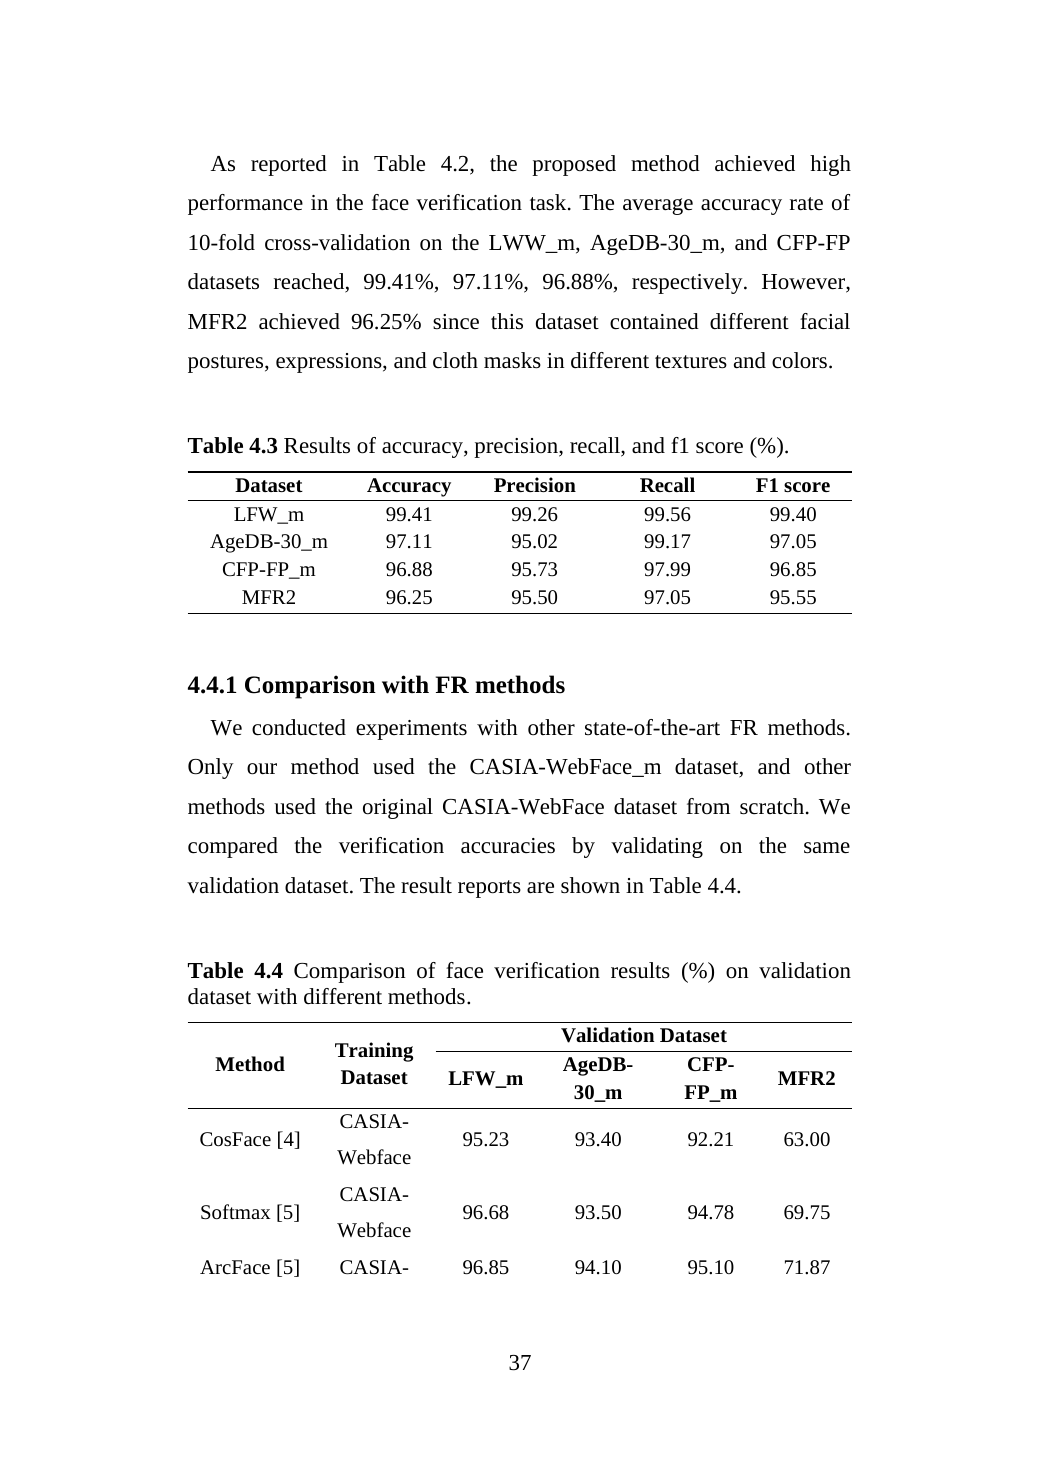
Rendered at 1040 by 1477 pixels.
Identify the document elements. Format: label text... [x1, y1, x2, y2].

table_cell 99.26 [468, 501, 601, 529]
table_header Precision [468, 473, 601, 500]
table_cell 97.99 [601, 557, 734, 585]
table_cell 99.17 [601, 529, 734, 557]
text Table 4.4 Comparison of face verification results (%) on validation dataset with different methods. [187, 957, 852, 1010]
table_cell 95.50 [468, 585, 601, 613]
table_cell 99.56 [601, 501, 734, 529]
table_cell 99.40 [734, 501, 852, 529]
table_cell 99.41 [350, 501, 468, 529]
table_cell 71.87 [761, 1255, 852, 1292]
table_cell Softmax [5] [188, 1182, 312, 1255]
table_cell 95.23 [436, 1109, 536, 1182]
table_cell MFR2 [188, 585, 350, 613]
table_cell CFP-FP_m [660, 1052, 761, 1108]
table_cell 92.21 [660, 1109, 761, 1182]
table_cell 63.00 [761, 1109, 852, 1182]
table_cell 95.02 [468, 529, 601, 557]
table_cell AgeDB-30_m [188, 529, 350, 557]
table_cell 93.40 [536, 1109, 660, 1182]
table_cell 95.73 [468, 557, 601, 585]
table_cell 97.11 [350, 529, 468, 557]
table_header Validation Dataset [436, 1023, 852, 1051]
table_cell 69.75 [761, 1182, 852, 1255]
table_cell 95.10 [660, 1255, 761, 1292]
table_cell 97.05 [601, 585, 734, 613]
table_cell 95.55 [734, 585, 852, 613]
text We conducted experiments with other state-of-the-art FR methods. Only our method used the CASIA-WebFace_m dataset, and other methods used the original CASIA-WebFace dataset from scratch. We compared the verification accuracies by validating on the same validation dataset. The result reports are shown in Table 4.4. [187, 714, 852, 898]
table_cell CASIA-Webface [313, 1182, 436, 1255]
table_header Accuracy [350, 473, 468, 500]
text As reported in Table 4.2, the proposed method achieved high performance in the face verification task. The average accuracy rate of 10-fold cross-validation on the LWW_m, AgeDB-30_m, and CFP-FP datasets reached, 99.41%, 97.11%, 96.88%, respectively. However, MFR2 achieved 96.25% since this dataset contained different facial postures, expressions, and cloth masks in different textures and colors. [187, 150, 852, 374]
table_cell CASIA-Webface [313, 1255, 436, 1292]
table_cell MFR2 [761, 1052, 852, 1108]
table_cell 96.25 [350, 585, 468, 613]
table_cell CFP-FP_m [188, 557, 350, 585]
table_cell ArcFace [5] [188, 1255, 312, 1292]
table_cell 96.85 [436, 1255, 536, 1292]
table_header Dataset [188, 473, 350, 500]
table_cell CASIA-Webface [313, 1109, 436, 1182]
text Table 4.3 Results of accuracy, precision, recall, and f1 score (%). [187, 433, 852, 459]
table_cell CosFace [4] [188, 1109, 312, 1182]
table_cell LFW_m [188, 501, 350, 529]
subtitle 4.4.1 Comparison with FR methods [187, 670, 852, 699]
table_cell LFW_m [436, 1052, 536, 1108]
table_cell 94.10 [536, 1255, 660, 1292]
table_cell 96.88 [350, 557, 468, 585]
table_header Method [188, 1023, 312, 1108]
table_cell 94.78 [660, 1182, 761, 1255]
table_cell 97.05 [734, 529, 852, 557]
table_header Training Dataset [313, 1023, 436, 1108]
table_header Recall [601, 473, 734, 500]
table_cell 96.68 [436, 1182, 536, 1255]
table_header F1 score [734, 473, 852, 500]
table_cell 93.50 [536, 1182, 660, 1255]
table_cell AgeDB-30_m [536, 1052, 660, 1108]
table_cell 96.85 [734, 557, 852, 585]
